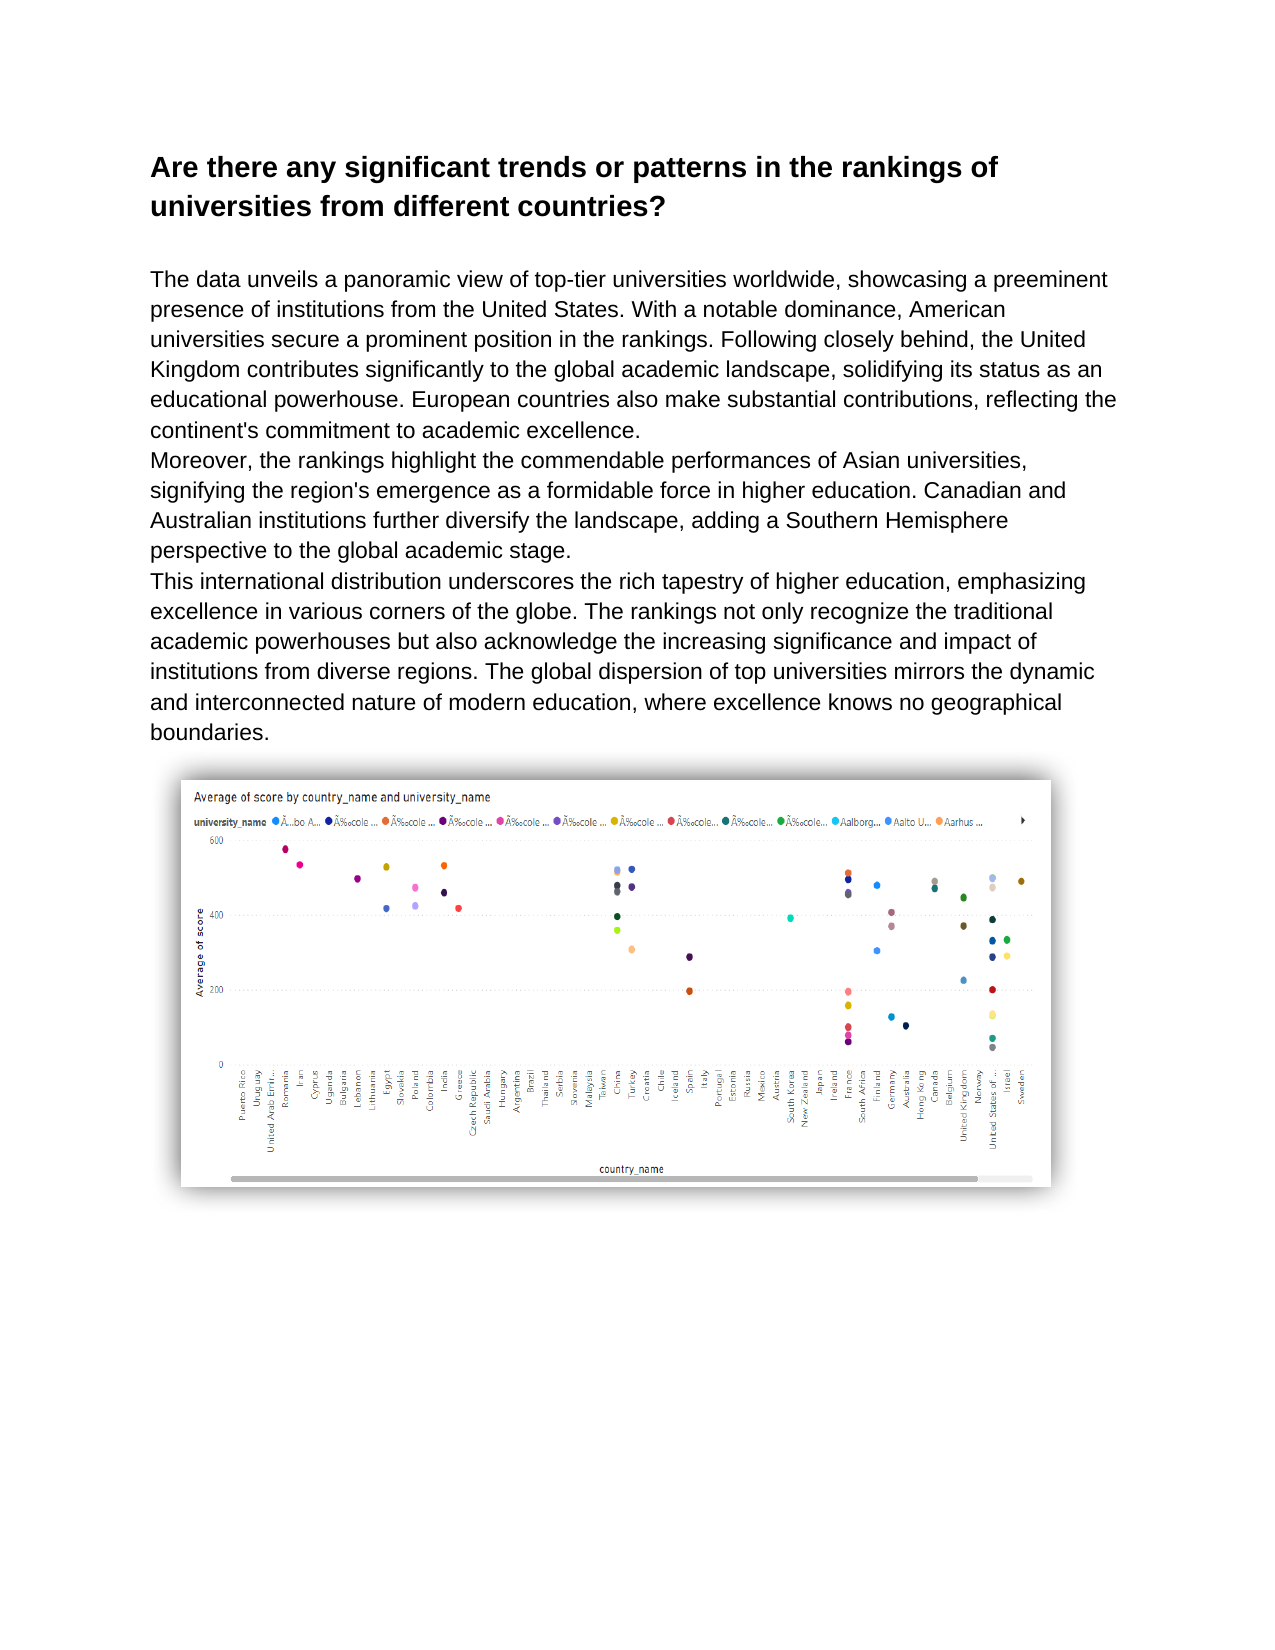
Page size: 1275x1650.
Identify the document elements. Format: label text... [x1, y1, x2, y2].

text Are there any significant trends or patterns in the rankings of universities from different countries? [150, 150, 1125, 222]
text The data unveils a panoramic view of top-tier universities worldwide, showcasing a preeminent presence of institutions from the United States. With a notable dominance, American universities secure a prominent position in the rankings. Following closely behind, the United Kingdom contributes significantly to the global academic landscape, solidifying its status as an educational powerhouse. European countries also make substantial contributions, reflecting the continent's commitment to academic excellence. [150, 266, 1125, 443]
picture [181, 780, 1051, 1187]
text Moreover, the rankings highlight the commendable performances of Asian universities, signifying the region's emergence as a formidable force in higher education. Canadian and Australian institutions further diversify the landscape, adding a Southern Hemisphere perspective to the global academic stage. [150, 447, 1125, 564]
